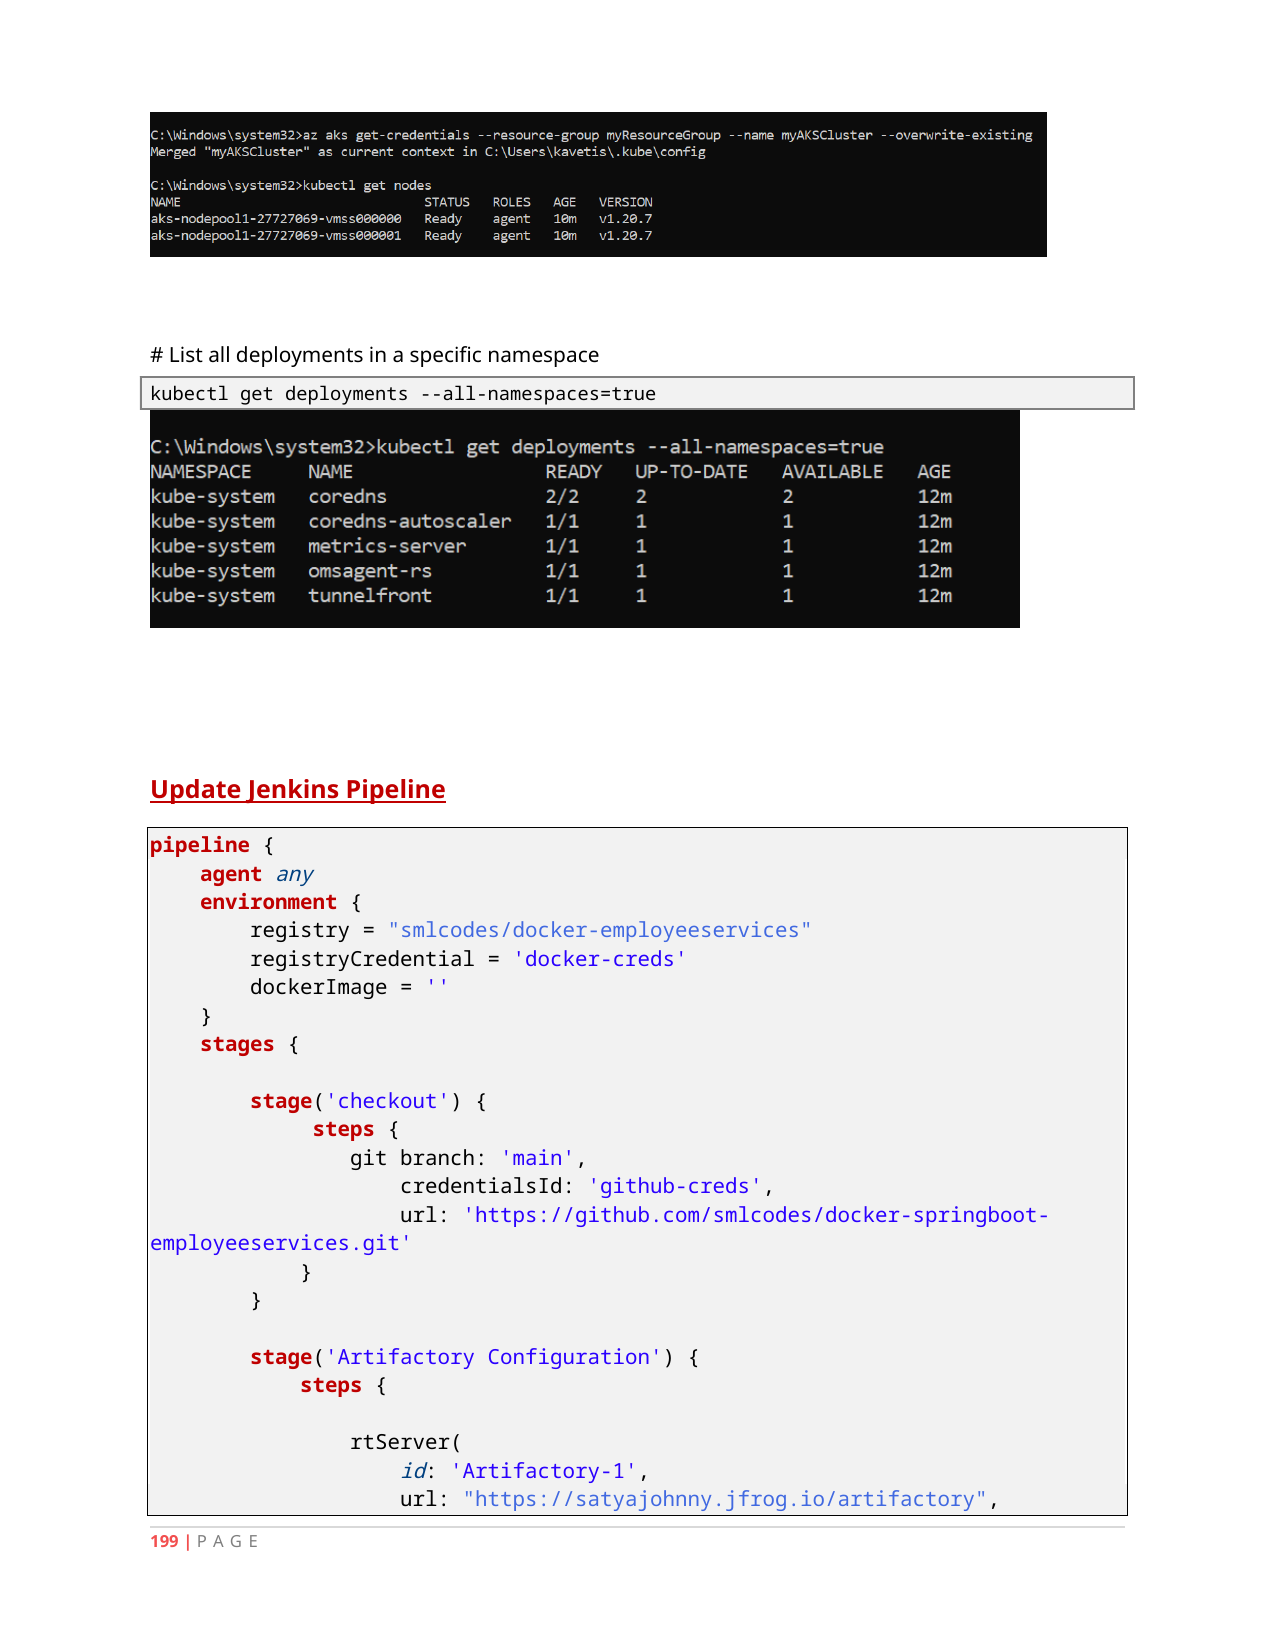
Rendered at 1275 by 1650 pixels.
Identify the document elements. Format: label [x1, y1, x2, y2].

picture [150, 112, 1047, 257]
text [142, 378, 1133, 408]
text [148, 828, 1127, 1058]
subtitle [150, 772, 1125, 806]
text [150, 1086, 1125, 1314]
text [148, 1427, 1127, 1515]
picture [150, 410, 1020, 628]
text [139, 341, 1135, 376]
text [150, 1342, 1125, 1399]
